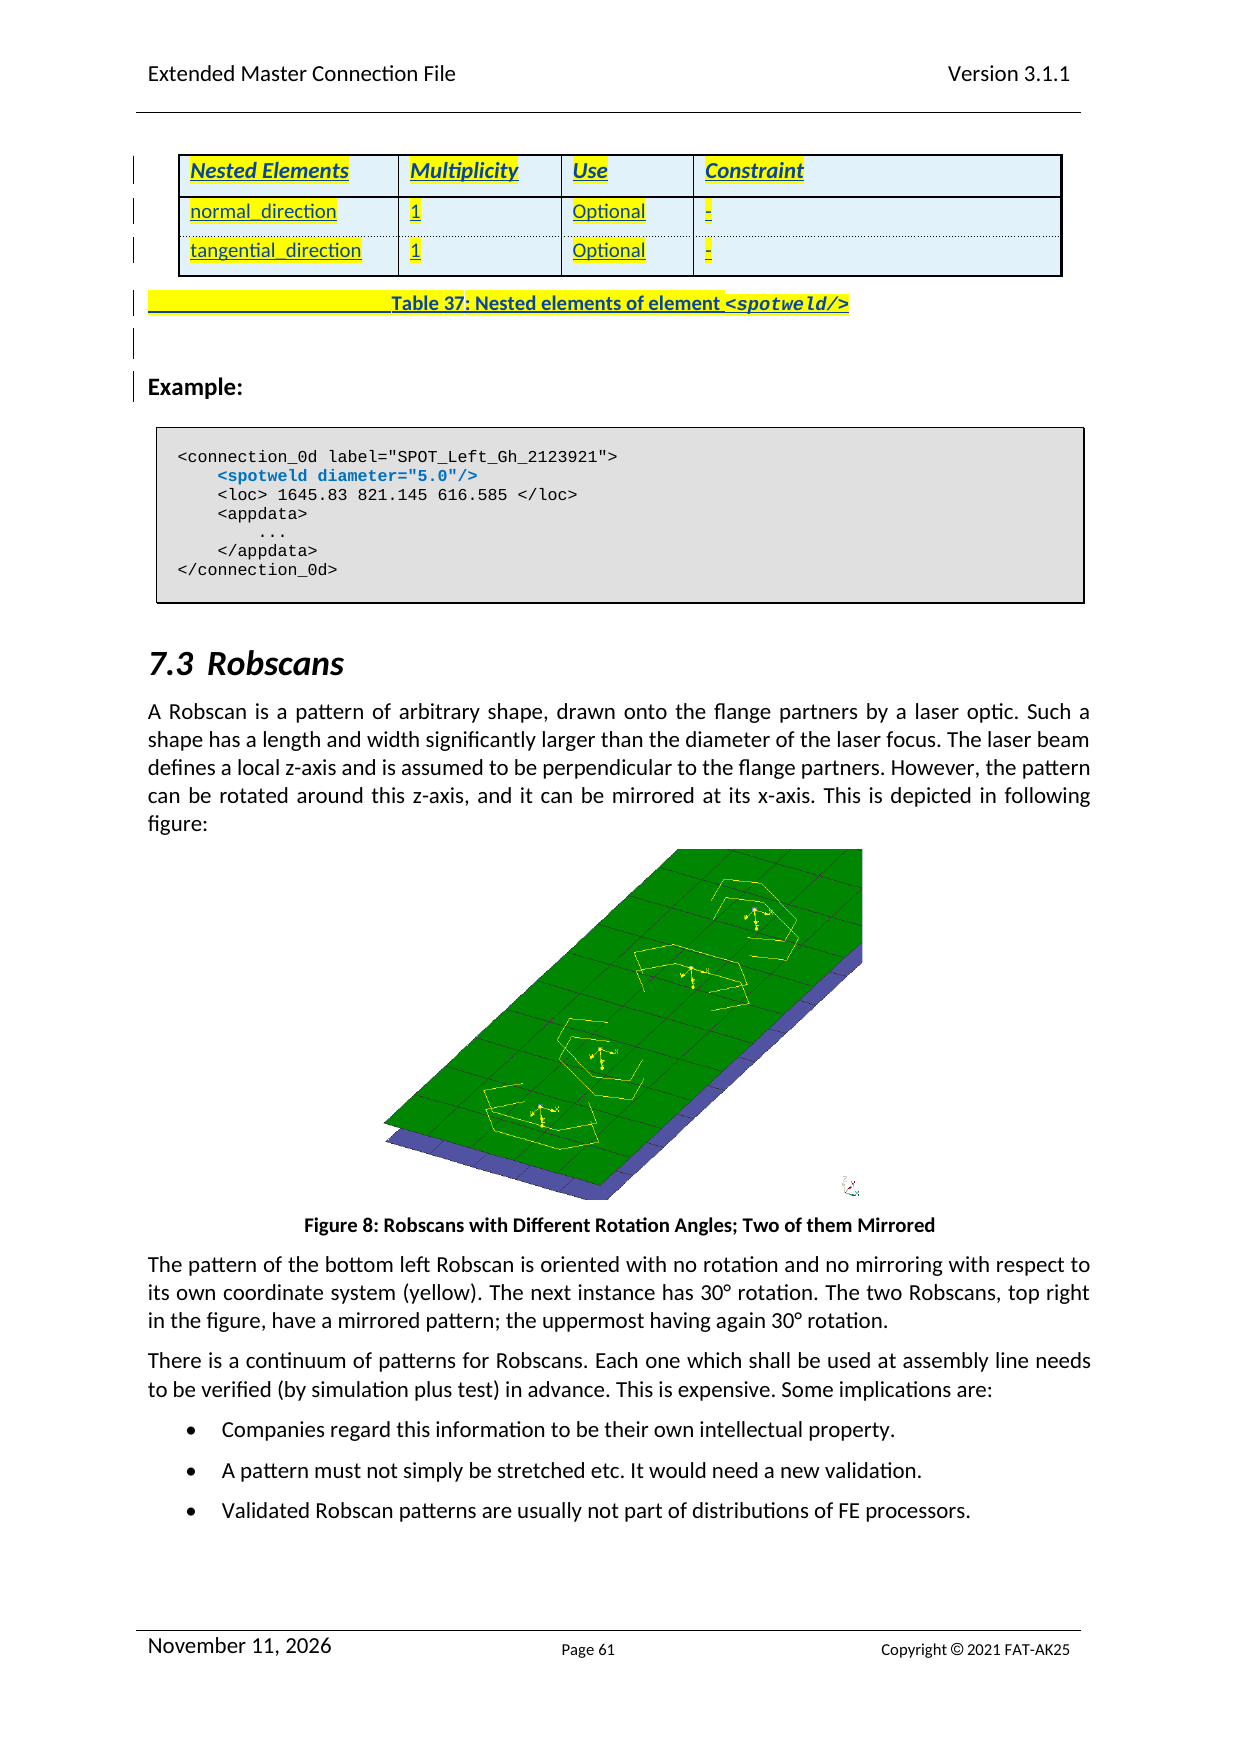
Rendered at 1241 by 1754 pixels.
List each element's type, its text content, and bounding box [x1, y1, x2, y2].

text <loc> 1645.83 821.145 616.585 </loc> [157, 483, 1083, 502]
text A Robscan is a pattern of arbitrary shape, drawn onto the flange partners by a laser optic. Such a shape has a length and width significantly larger than the diameter of the laser focus. The laser beam defines a local z-axis and is assumed to be perpendicular to the flange partners. However, the pattern can be rotated around this z-axis, and it can be mirrored at its x-axis. This is depicted in following figure: [148, 697, 1092, 837]
text <connection_0d label="SPOT_Left_Gh_2123921"> [157, 446, 1083, 464]
text Example: [148, 371, 1092, 402]
text There is a continuum of patterns for Robscans. Each one which shall be used at assembly line needs to be verified (by simulation plus test) in advance. This is expensive. Some implications are: [148, 1347, 1092, 1403]
text Figure 8: Robscans with Different Rotation Angles; Two of them Mirrored [148, 1212, 1092, 1238]
list Validated Robscan patterns are usually not part of distributions of FE processors. [185, 1496, 1092, 1524]
list A pattern must not simply be stretched etc. It would need a new validation. [185, 1456, 1092, 1484]
picture [377, 849, 863, 1200]
text </connection_0d> [157, 559, 1083, 577]
text <appdata> [157, 502, 1083, 521]
text <spotweld diameter="5.0"/> [157, 464, 1083, 483]
text </appdata> [157, 540, 1083, 559]
list Companies regard this information to be their own intellectual property. [185, 1415, 1092, 1443]
text ... [157, 521, 1083, 540]
text The pattern of the bottom left Robscan is oriented with no rotation and no mirroring with respect to its own coordinate system (yellow). The next instance has 30° rotation. The two Robscans, top right in the figure, have a mirrored pattern; the uppermost having again 30° rotation. [148, 1250, 1092, 1334]
subtitle Robscans [148, 641, 1092, 684]
